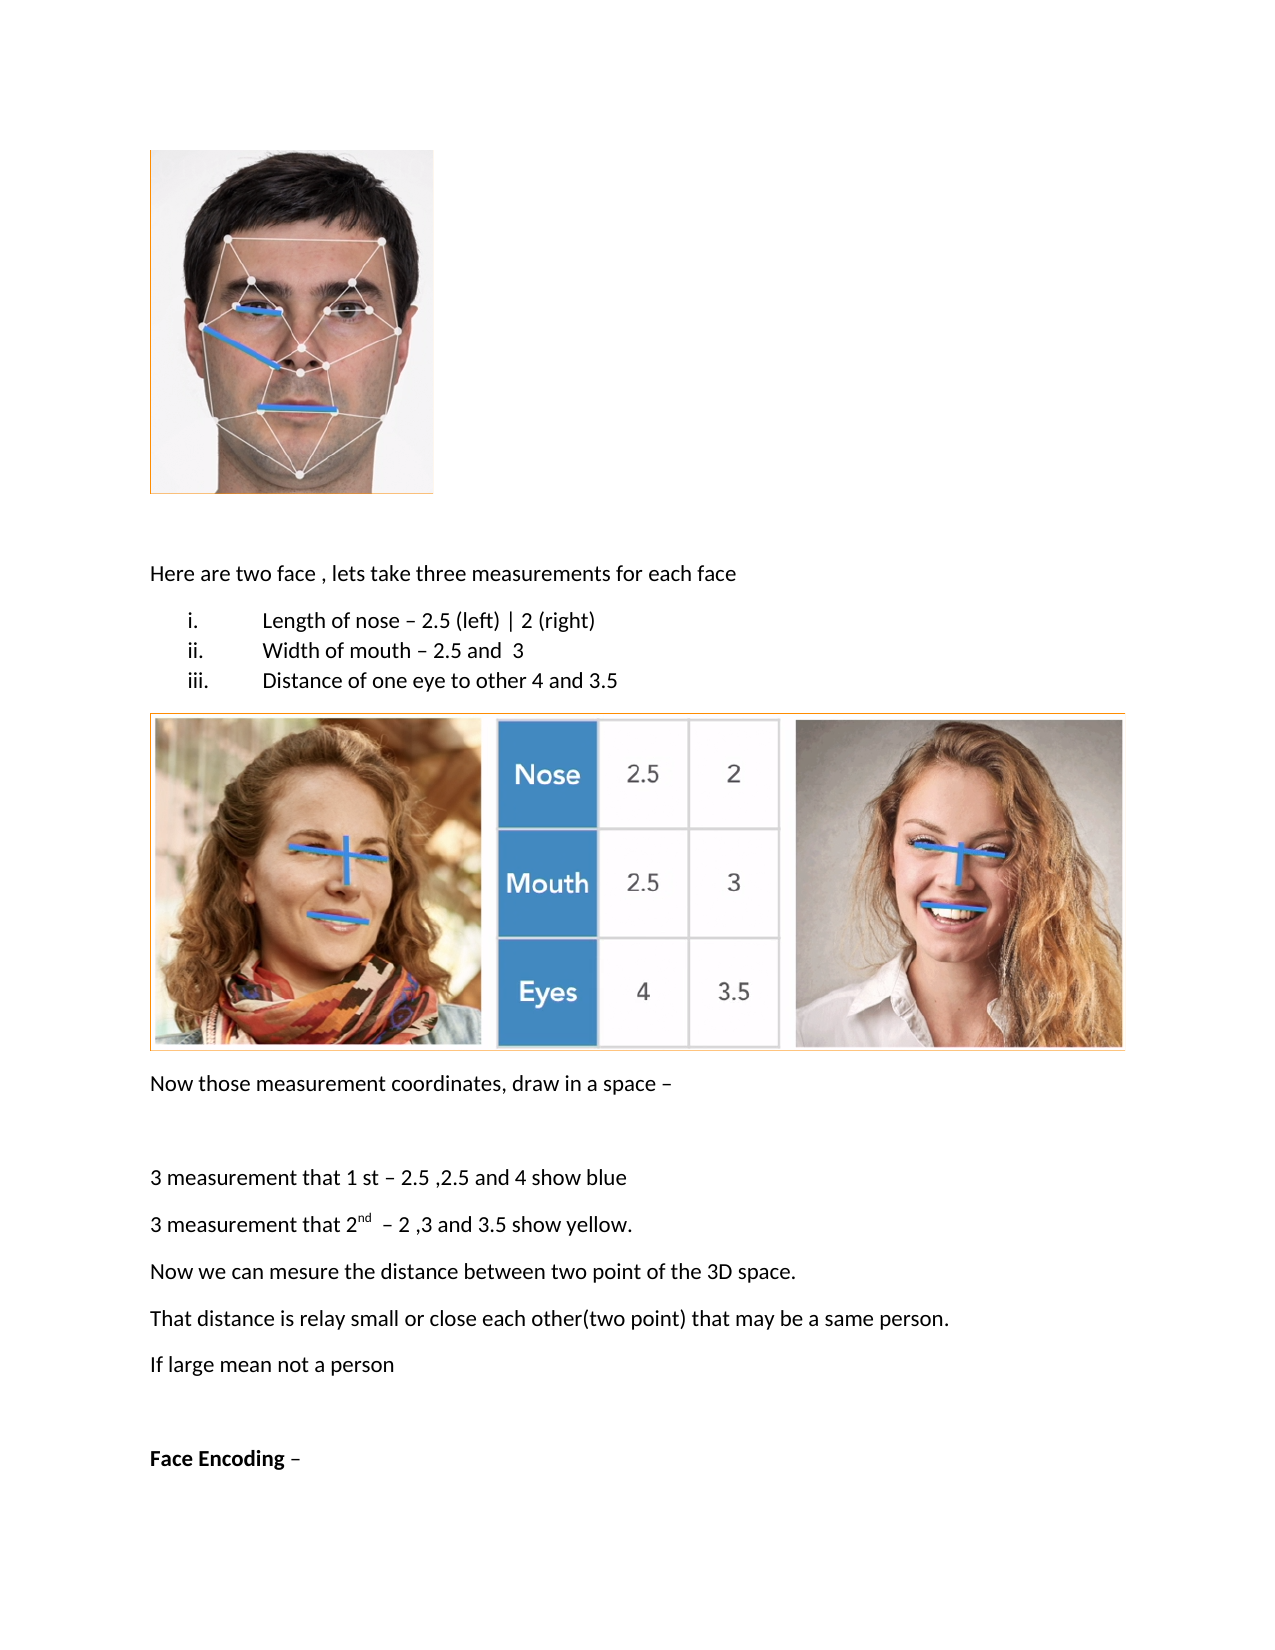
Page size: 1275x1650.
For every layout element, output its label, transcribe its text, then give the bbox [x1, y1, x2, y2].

text Face Encoding – [150, 1444, 1125, 1472]
picture [150, 150, 434, 494]
text Now those measurement coordinates, draw in a space – [150, 1069, 1125, 1097]
list Length of nose – 2.5 (left) | 2 (right) [187, 606, 1125, 634]
list Distance of one eye to other 4 and 3.5 [187, 666, 1125, 694]
text That distance is relay small or close each other(two point) that may be a same person. [150, 1304, 1125, 1332]
picture [150, 713, 1125, 1051]
text Here are two face , lets take three measurements for each face [150, 559, 1125, 587]
text If large mean not a person [150, 1351, 1125, 1379]
text 3 measurement that 2nd – 2 ,3 and 3.5 show yellow. [150, 1210, 1125, 1238]
list Width of mouth – 2.5 and 3 [187, 636, 1125, 664]
text 3 measurement that 1 st – 2.5 ,2.5 and 4 show blue [150, 1163, 1125, 1191]
text Now we can mesure the distance between two point of the 3D space. [150, 1257, 1125, 1285]
